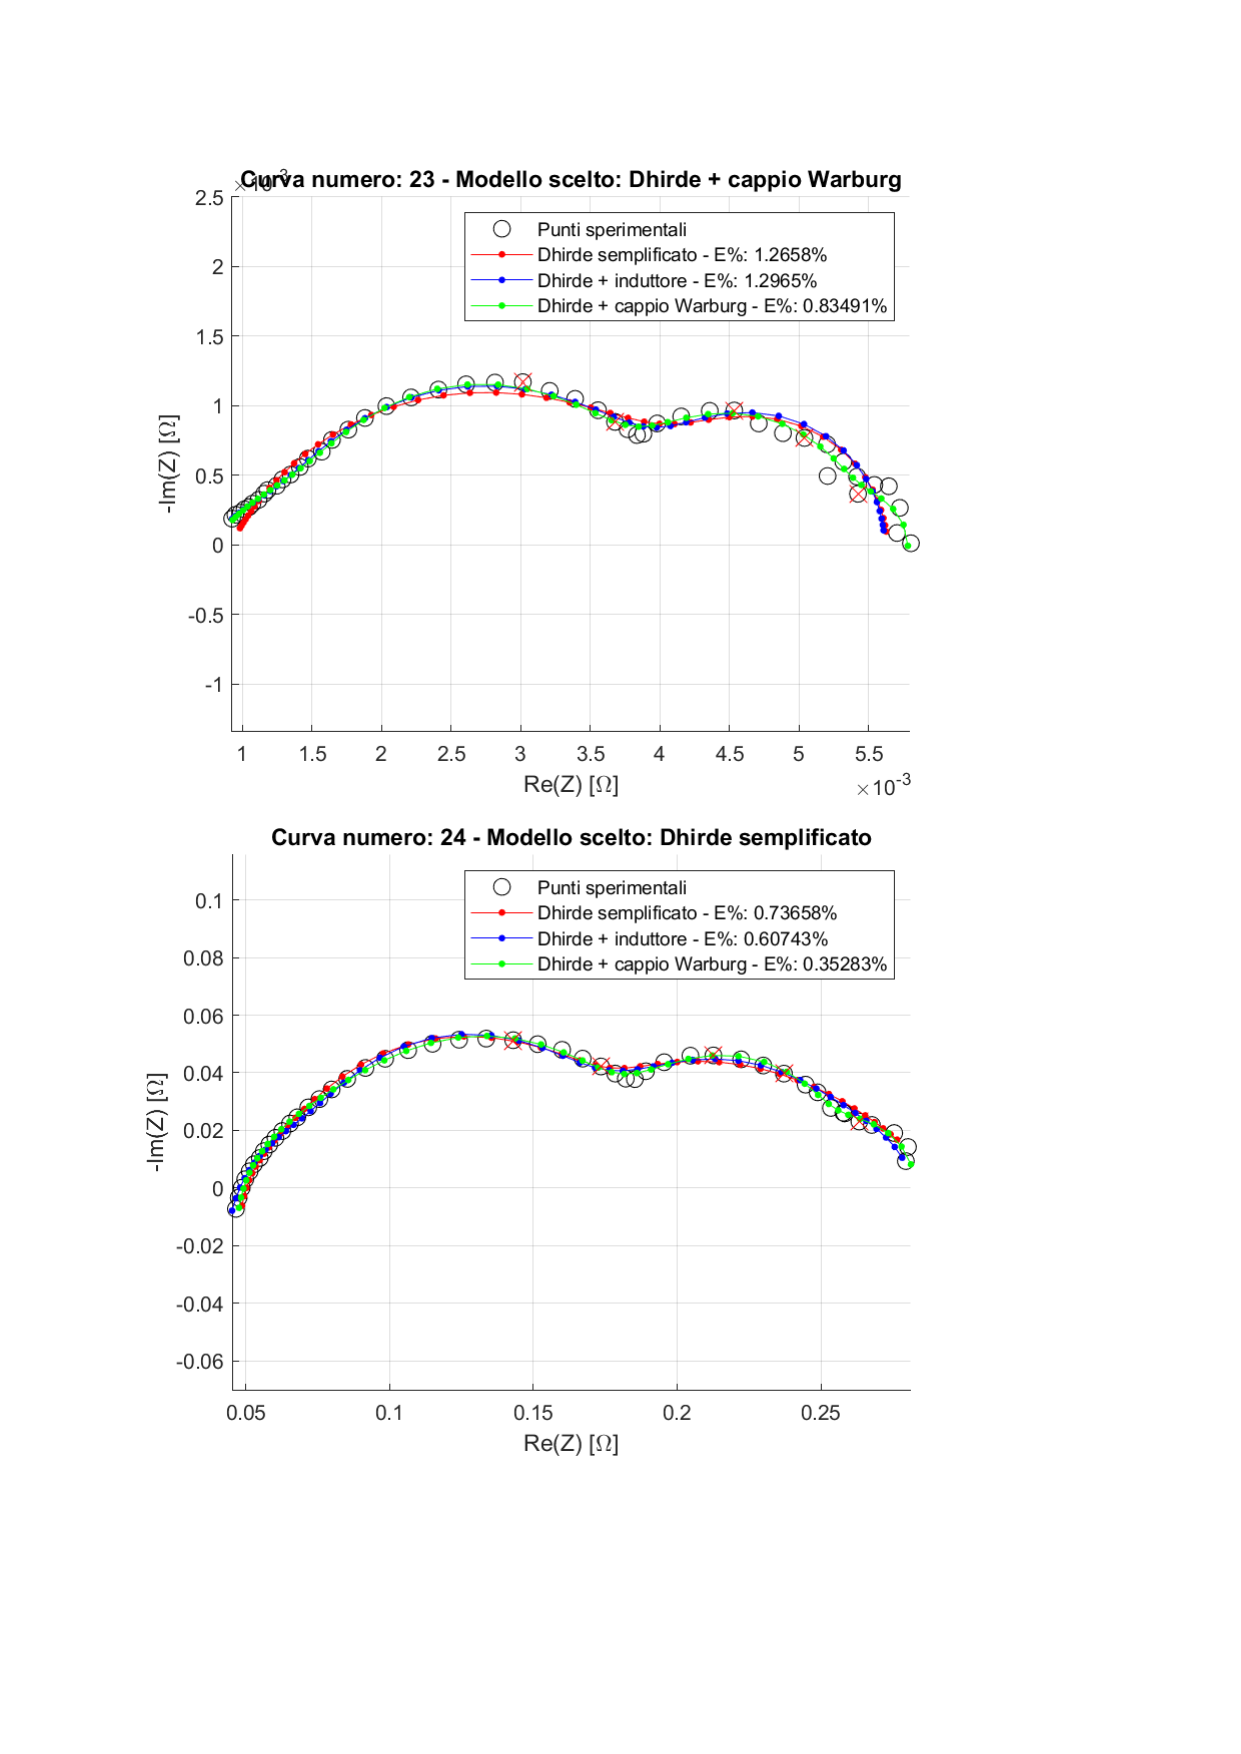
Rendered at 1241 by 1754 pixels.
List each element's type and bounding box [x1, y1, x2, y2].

picture [118, 806, 994, 1463]
picture [118, 147, 994, 804]
